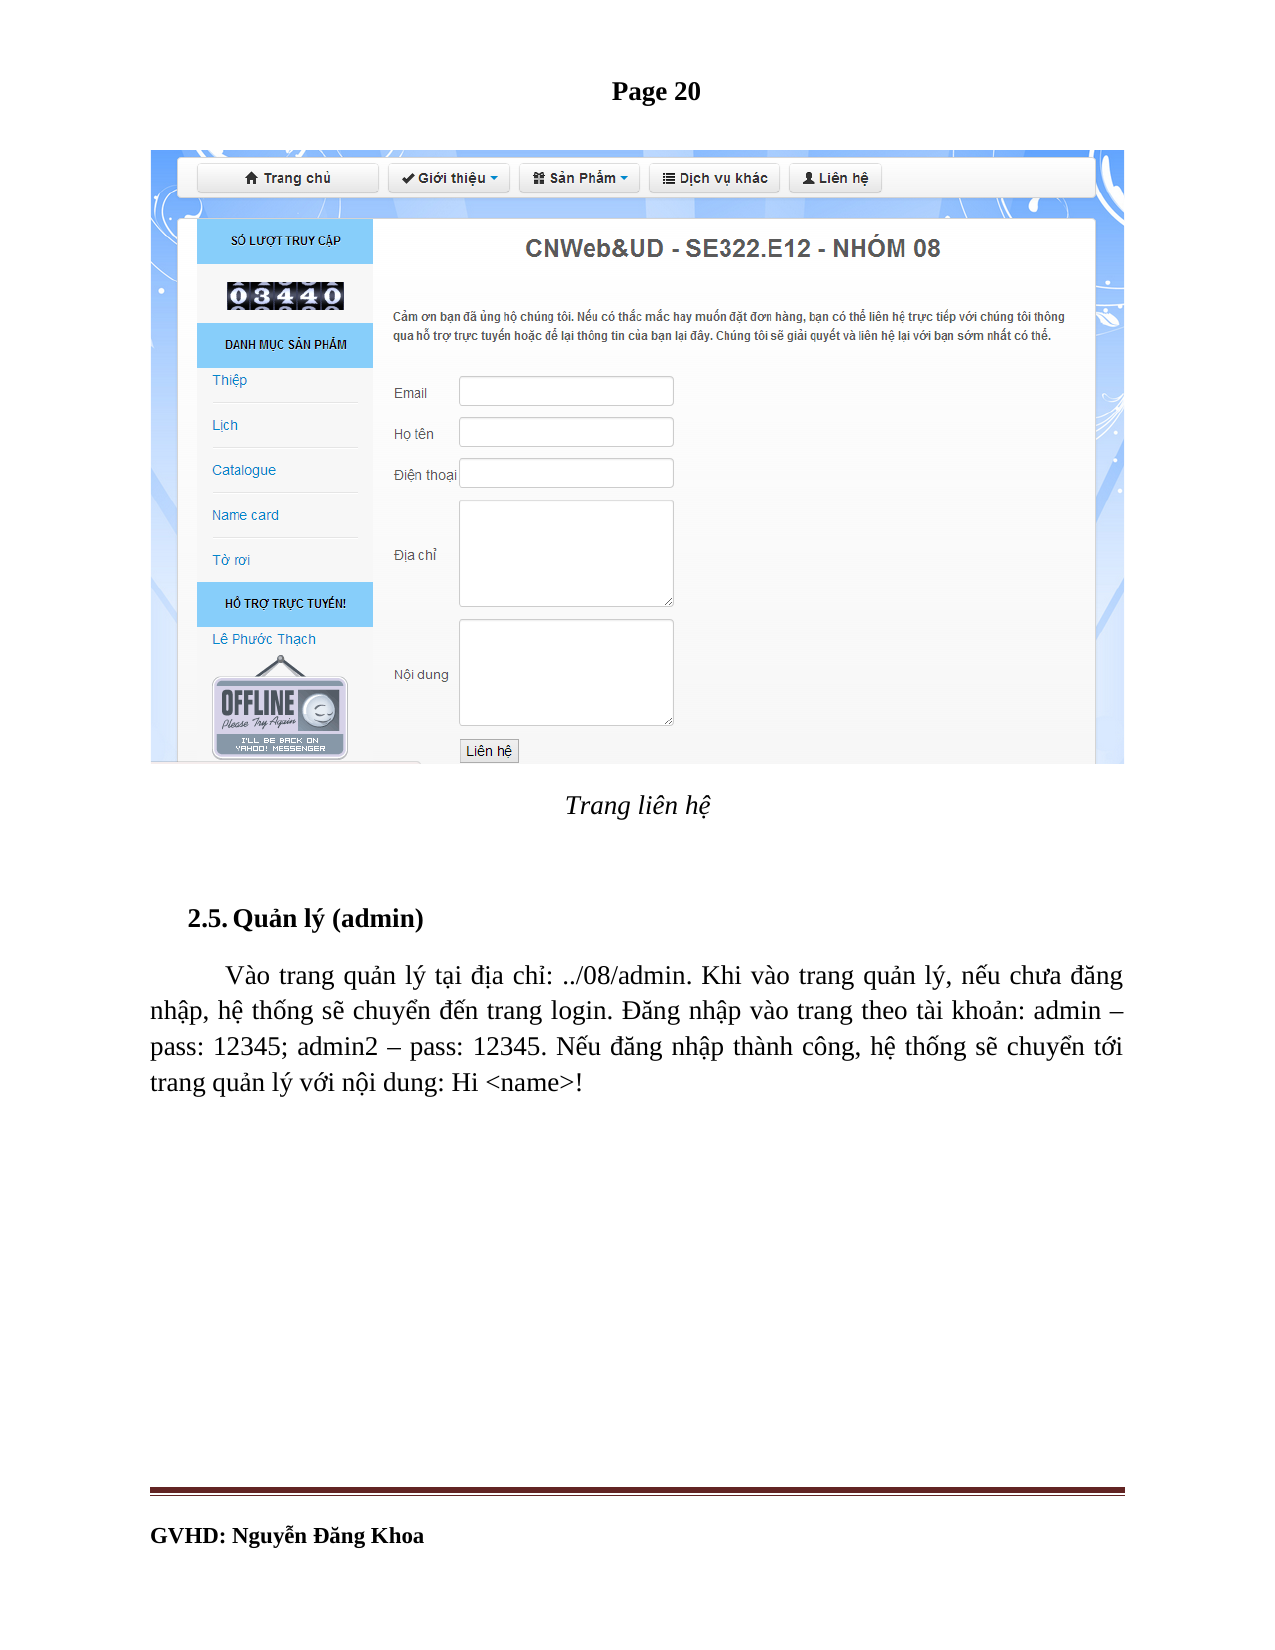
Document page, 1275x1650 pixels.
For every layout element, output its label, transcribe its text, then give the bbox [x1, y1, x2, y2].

picture [150, 150, 1125, 764]
text Trang liên hệ [150, 789, 1125, 820]
text Vào trang quản lý tại địa chỉ: ../08/admin. Khi vào trang quản lý, nếu chưa đăng nhập, hệ thống sẽ chuyển đến trang login. Đăng nhập vào trang theo tài khoản: admin – pass: 12345; admin2 – pass: 12345. Nếu đăng nhập thành công, hệ thống sẽ chuyển tới trang quản lý với nội dung: Hi <name>! [150, 959, 1125, 1097]
list Quản lý (admin) [187, 902, 1125, 933]
